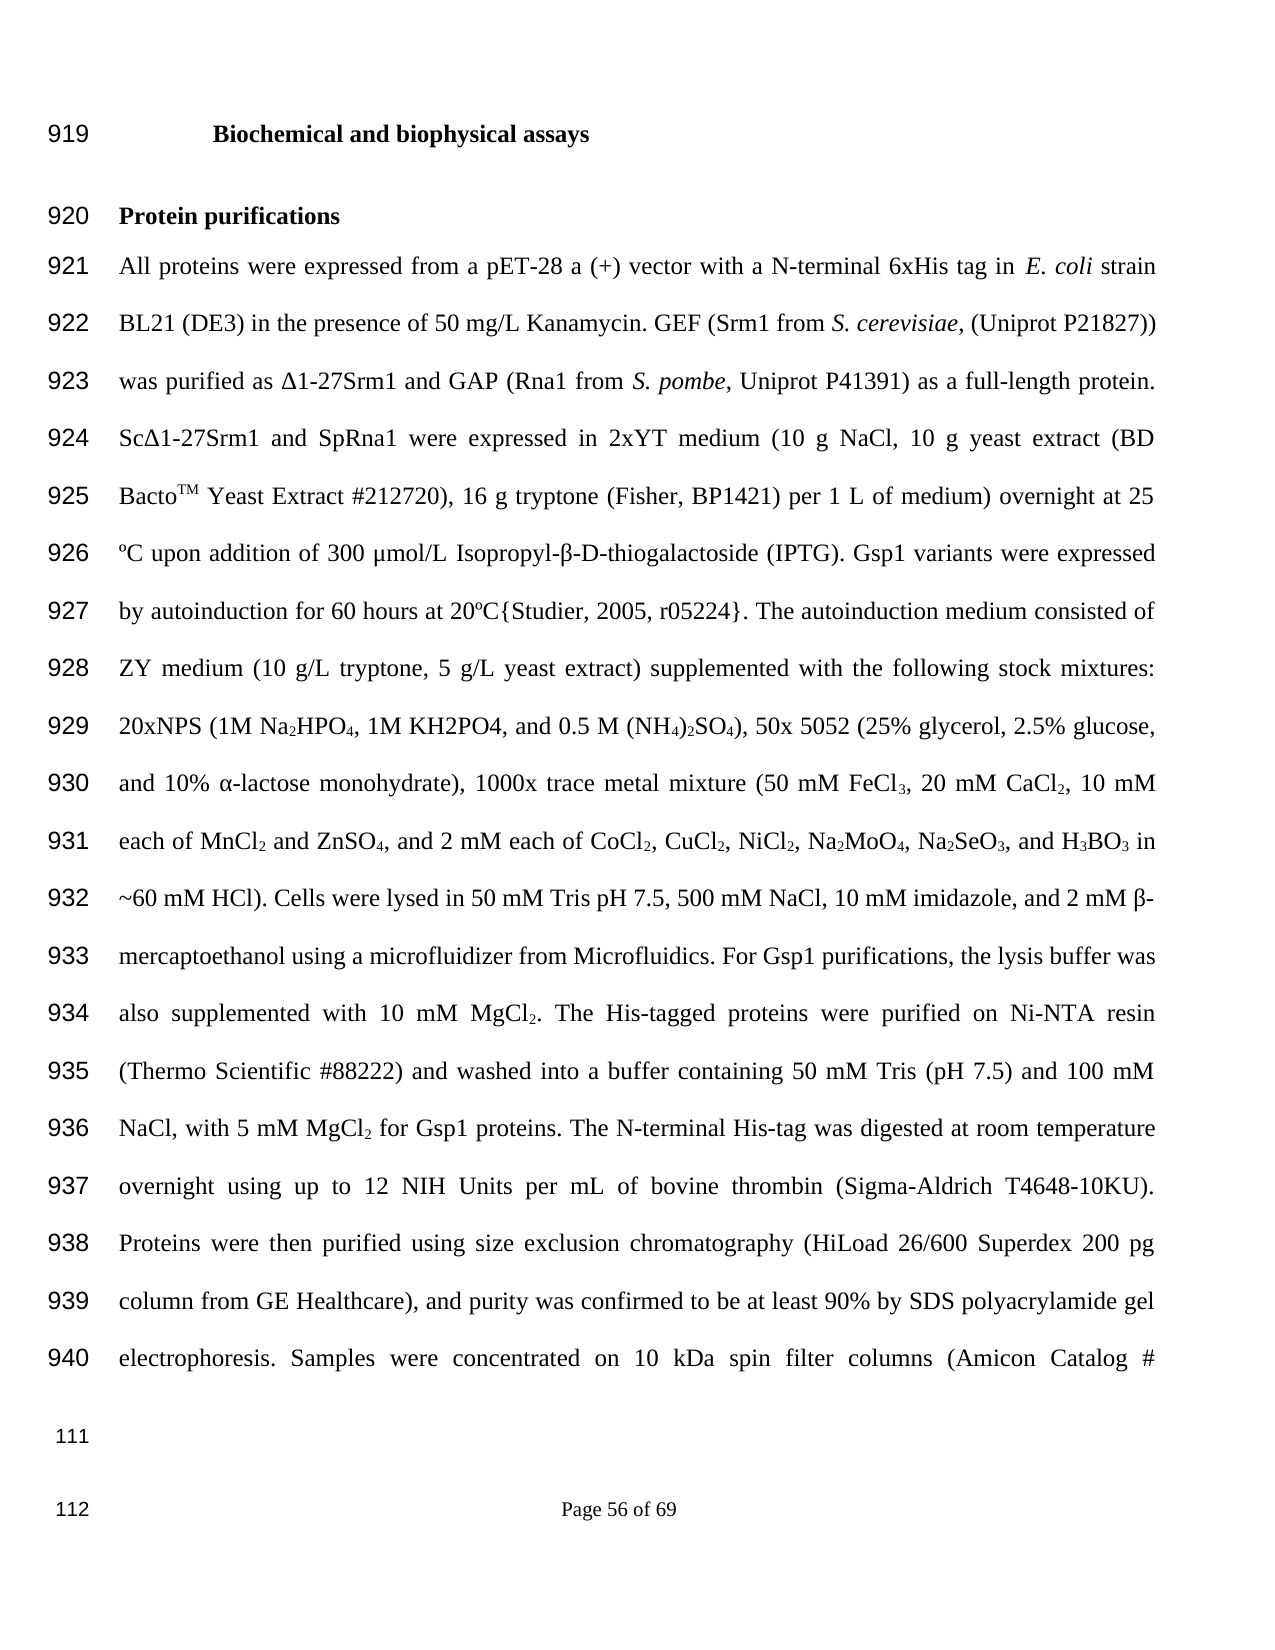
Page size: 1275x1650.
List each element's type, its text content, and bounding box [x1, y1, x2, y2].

subtitle Protein purifications [119, 201, 1156, 230]
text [119, 251, 1156, 1372]
subtitle Biochemical and biophysical assays [213, 119, 1156, 147]
